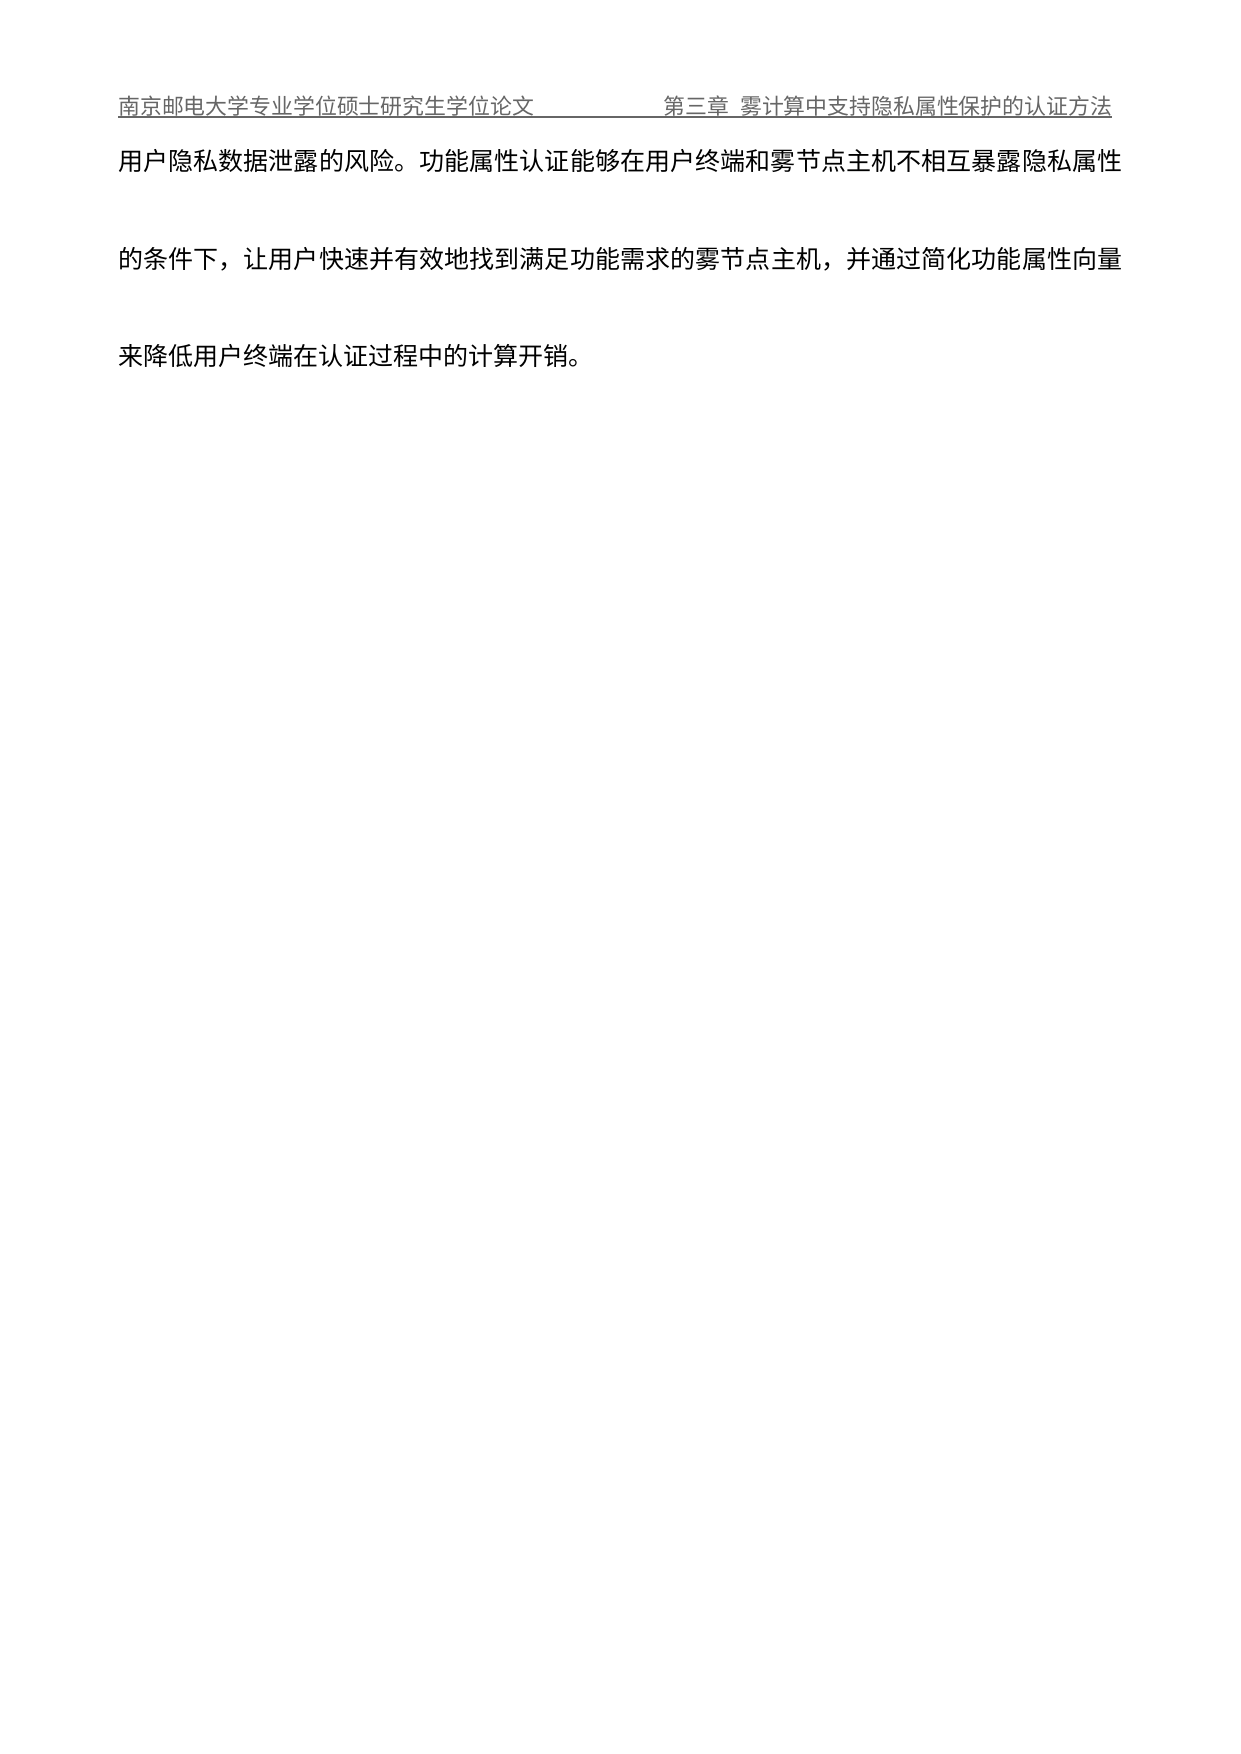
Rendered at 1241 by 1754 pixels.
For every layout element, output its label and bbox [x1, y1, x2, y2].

text [118, 127, 1122, 387]
